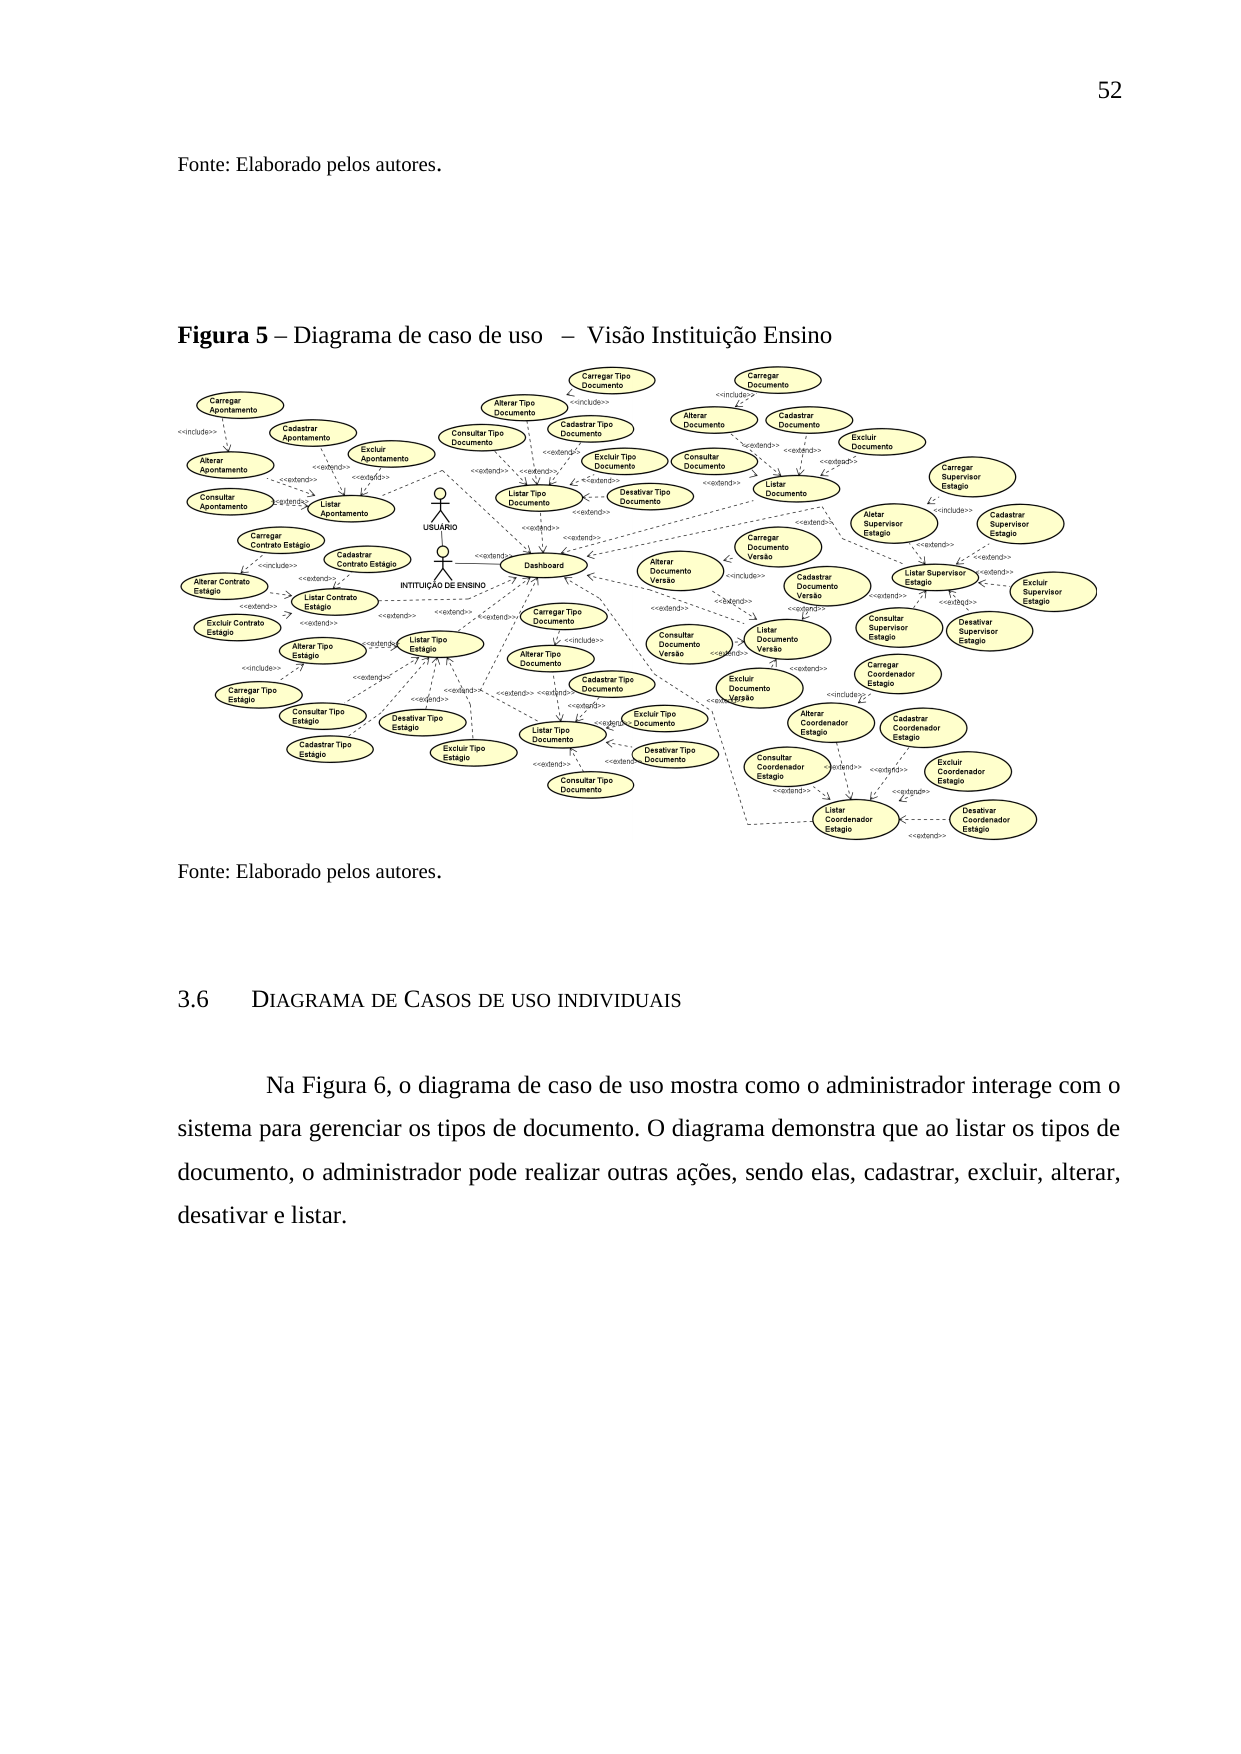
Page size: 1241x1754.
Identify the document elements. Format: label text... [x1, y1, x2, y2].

subtitle Diagrama de Casos de uso individuais [177, 984, 1122, 1013]
text Fonte: Elaborado pelos autores. [177, 855, 1122, 883]
text Na Figura 6, o diagrama de caso de uso mostra como o administrador interage com o sistema para gerenciar os tipos de documento. O diagrama demonstra que ao listar os tipos de documento, o administrador pode realizar outras ações, sendo elas, cadastrar, excluir, alterar, desativar e listar. [177, 1070, 1122, 1228]
text Figura 5 – Diagrama de caso de uso – Visão Instituição Ensino [177, 320, 1122, 349]
text Fonte: Elaborado pelos autores. [177, 148, 1122, 176]
picture [177, 363, 1097, 841]
